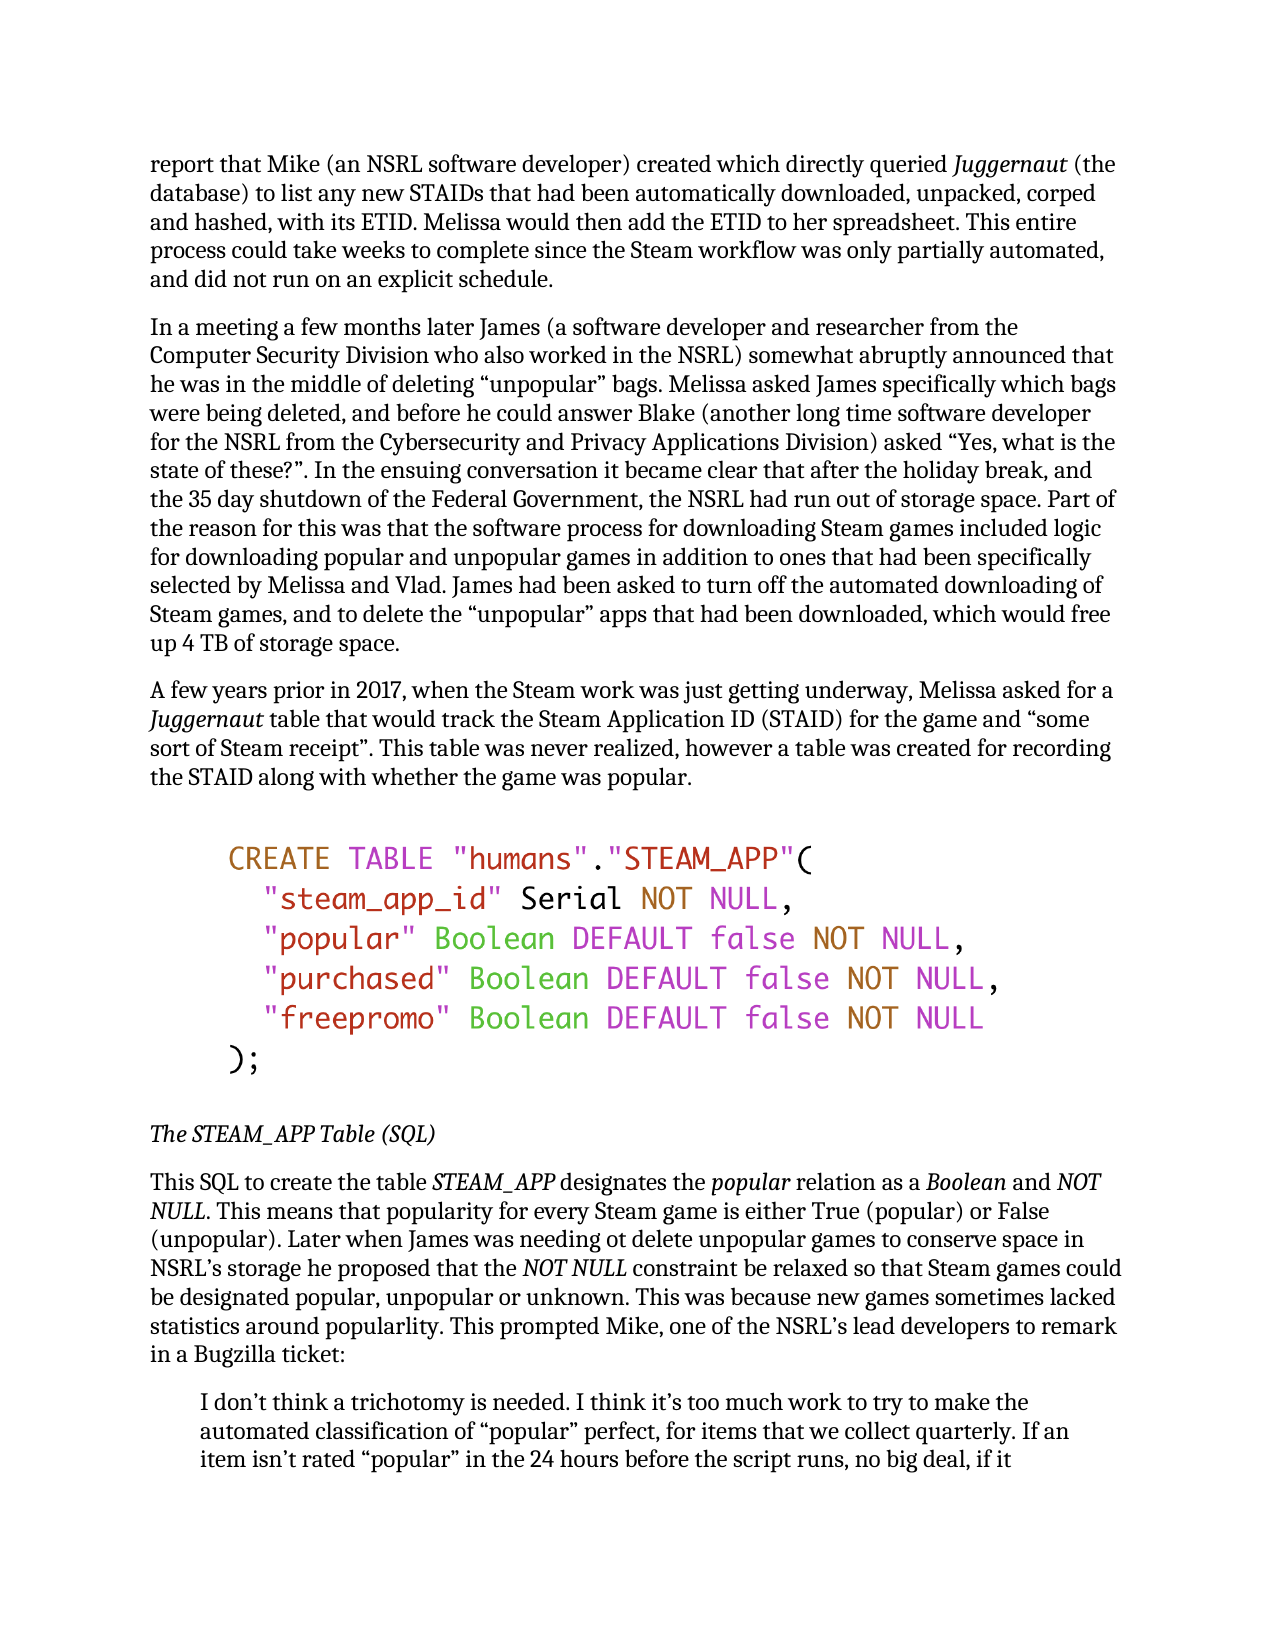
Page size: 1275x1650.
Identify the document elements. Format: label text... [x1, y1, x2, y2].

text The STEAM_APP Table (SQL) [150, 1120, 1125, 1149]
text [150, 150, 1125, 294]
text A few years prior in 2017, when the Steam work was just getting underway, Melissa asked for a Juggernaut table that would track the Steam Application ID (STAID) for the game and “some sort of Steam receipt”. This table was never realized, however a table was created for recording the STAID along with whether the game was popular. [150, 676, 1125, 791]
text This SQL to create the table STEAM_APP designates the popular relation as a Boolean and NOT NULL. This means that popularity for every Steam game is either True (popular) or False (unpopular). Later when James was needing ot delete unpopular games to conserve space in NSRL’s storage he proposed that the NOT NULL constraint be relaxed so that Steam games could be designated popular, unpopular or unknown. This was because new games sometimes lacked statistics around popularlity. This prompted Mike, one of the NSRL’s lead developers to remark in a Bugzilla ticket: [150, 1168, 1125, 1369]
picture [168, 810, 1044, 1100]
text In a meeting a few months later James (a software developer and researcher from the Computer Security Division who also worked in the NSRL) somewhat abruptly announced that he was in the middle of deleting “unpopular” bags. Melissa asked James specifically which bags were being deleted, and before he could answer Blake (another long time software developer for the NSRL from the Cybersecurity and Privacy Applications Division) asked “Yes, what is the state of these?”. In the ensuing conversation it became clear that after the holiday break, and the 35 day shutdown of the Federal Government, the NSRL had run out of storage space. Part of the reason for this was that the software process for downloading Steam games included logic for downloading popular and unpopular games in addition to ones that had been specifically selected by Melissa and Vlad. James had been asked to turn off the automated downloading of Steam games, and to delete the “unpopular” apps that had been downloaded, which would free up 4 TB of storage space. [150, 312, 1125, 657]
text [200, 1388, 1075, 1474]
